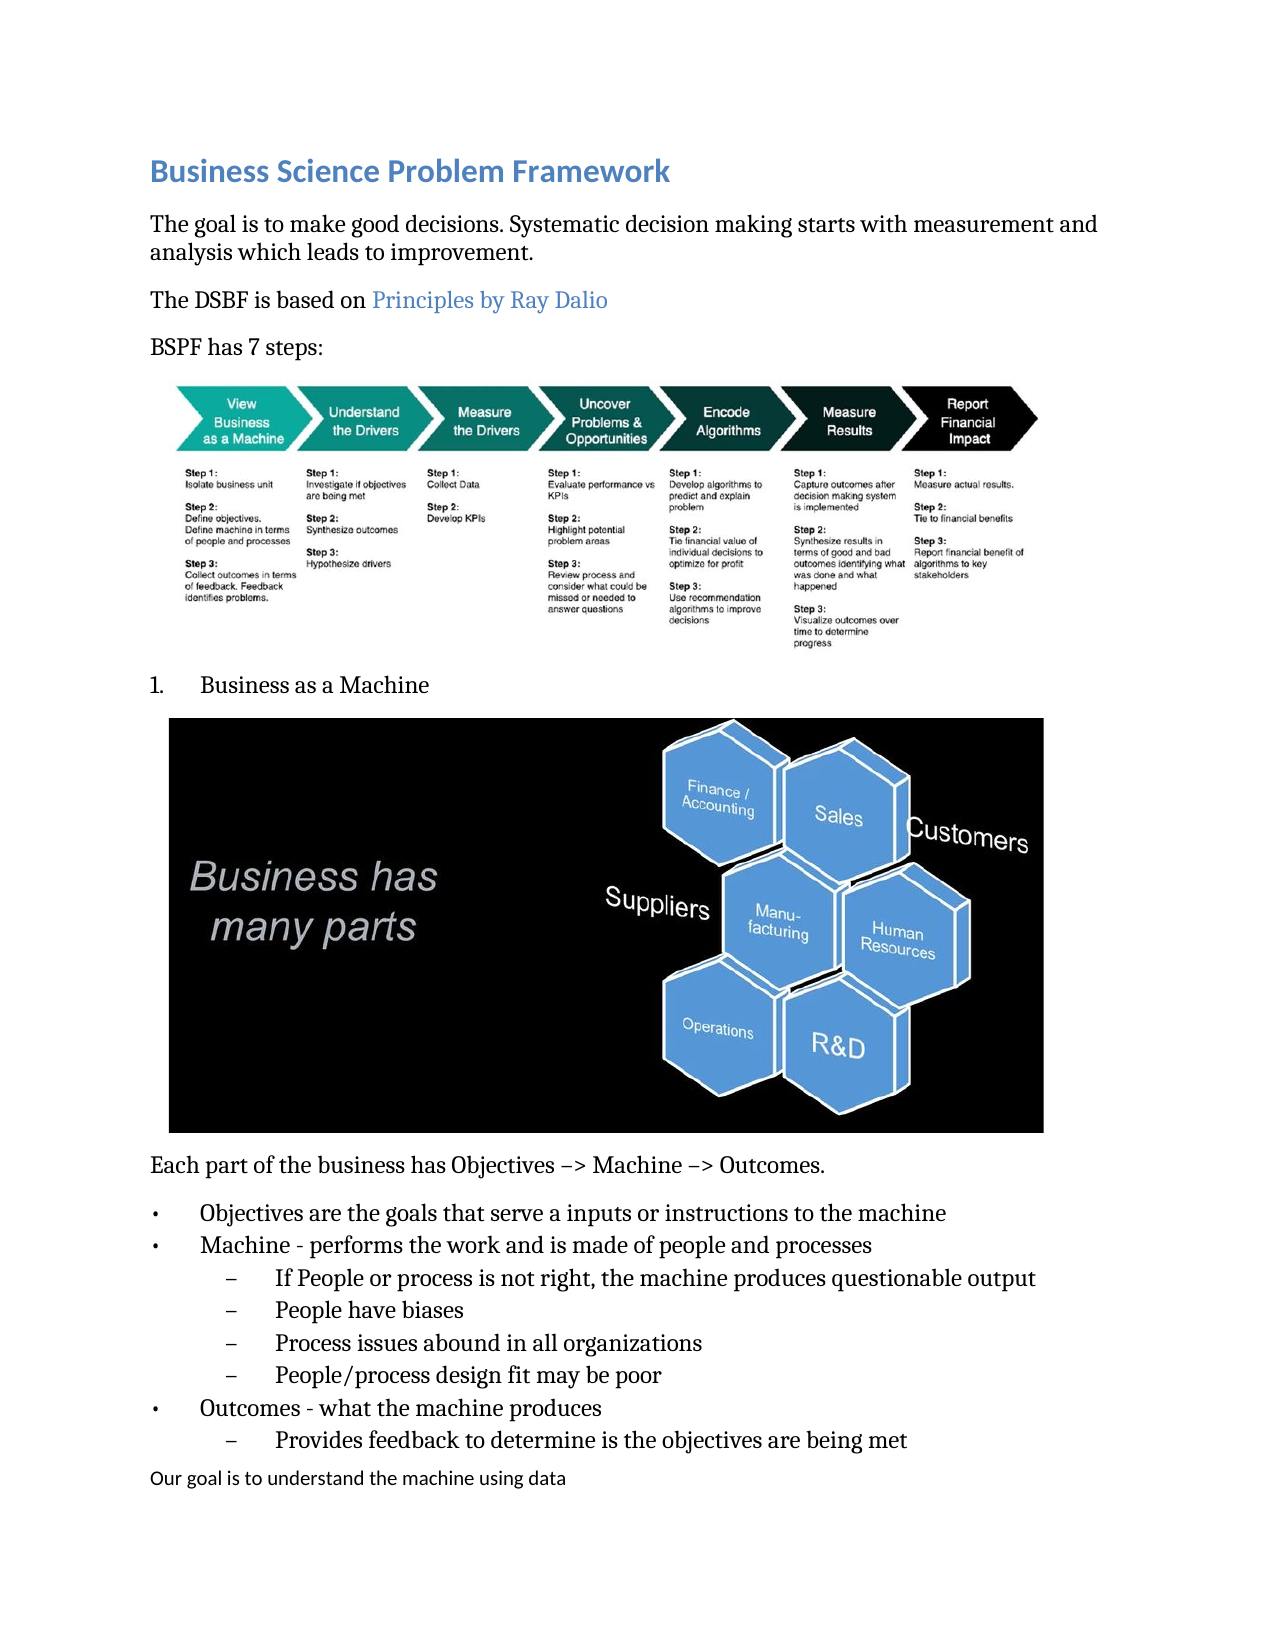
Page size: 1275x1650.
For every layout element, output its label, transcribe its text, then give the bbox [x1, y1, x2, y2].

list Outcomes - what the machine produces [150, 1393, 1125, 1422]
list Objectives are the goals that serve a inputs or instructions to the machine [150, 1198, 1125, 1227]
list Business as a Machine [150, 671, 1125, 700]
picture [168, 718, 1044, 1133]
text Our goal is to understand the machine using data [150, 1465, 1125, 1491]
text Each part of the business has Objectives –> Machine –> Outcomes. [150, 1151, 1125, 1180]
text The DSBF is based on Principles by Ray Dalio [150, 286, 1125, 314]
text BSPF has 7 steps: [150, 333, 1125, 362]
list Machine - performs the work and is made of people and processes [150, 1231, 1125, 1260]
list If People or process is not right, the machine produces questionable output [225, 1263, 1125, 1292]
text The goal is to make good decisions. Systematic decision making starts with measurement and analysis which leads to improvement. [150, 209, 1125, 267]
list Process issues abound in all organizations [225, 1328, 1125, 1357]
picture [168, 380, 1044, 653]
list People have biases [225, 1296, 1125, 1325]
list People/process design fit may be poor [225, 1361, 1125, 1390]
list Provides feedback to determine is the objectives are being met [225, 1426, 1125, 1455]
subtitle Business Science Problem Framework [150, 150, 1125, 191]
